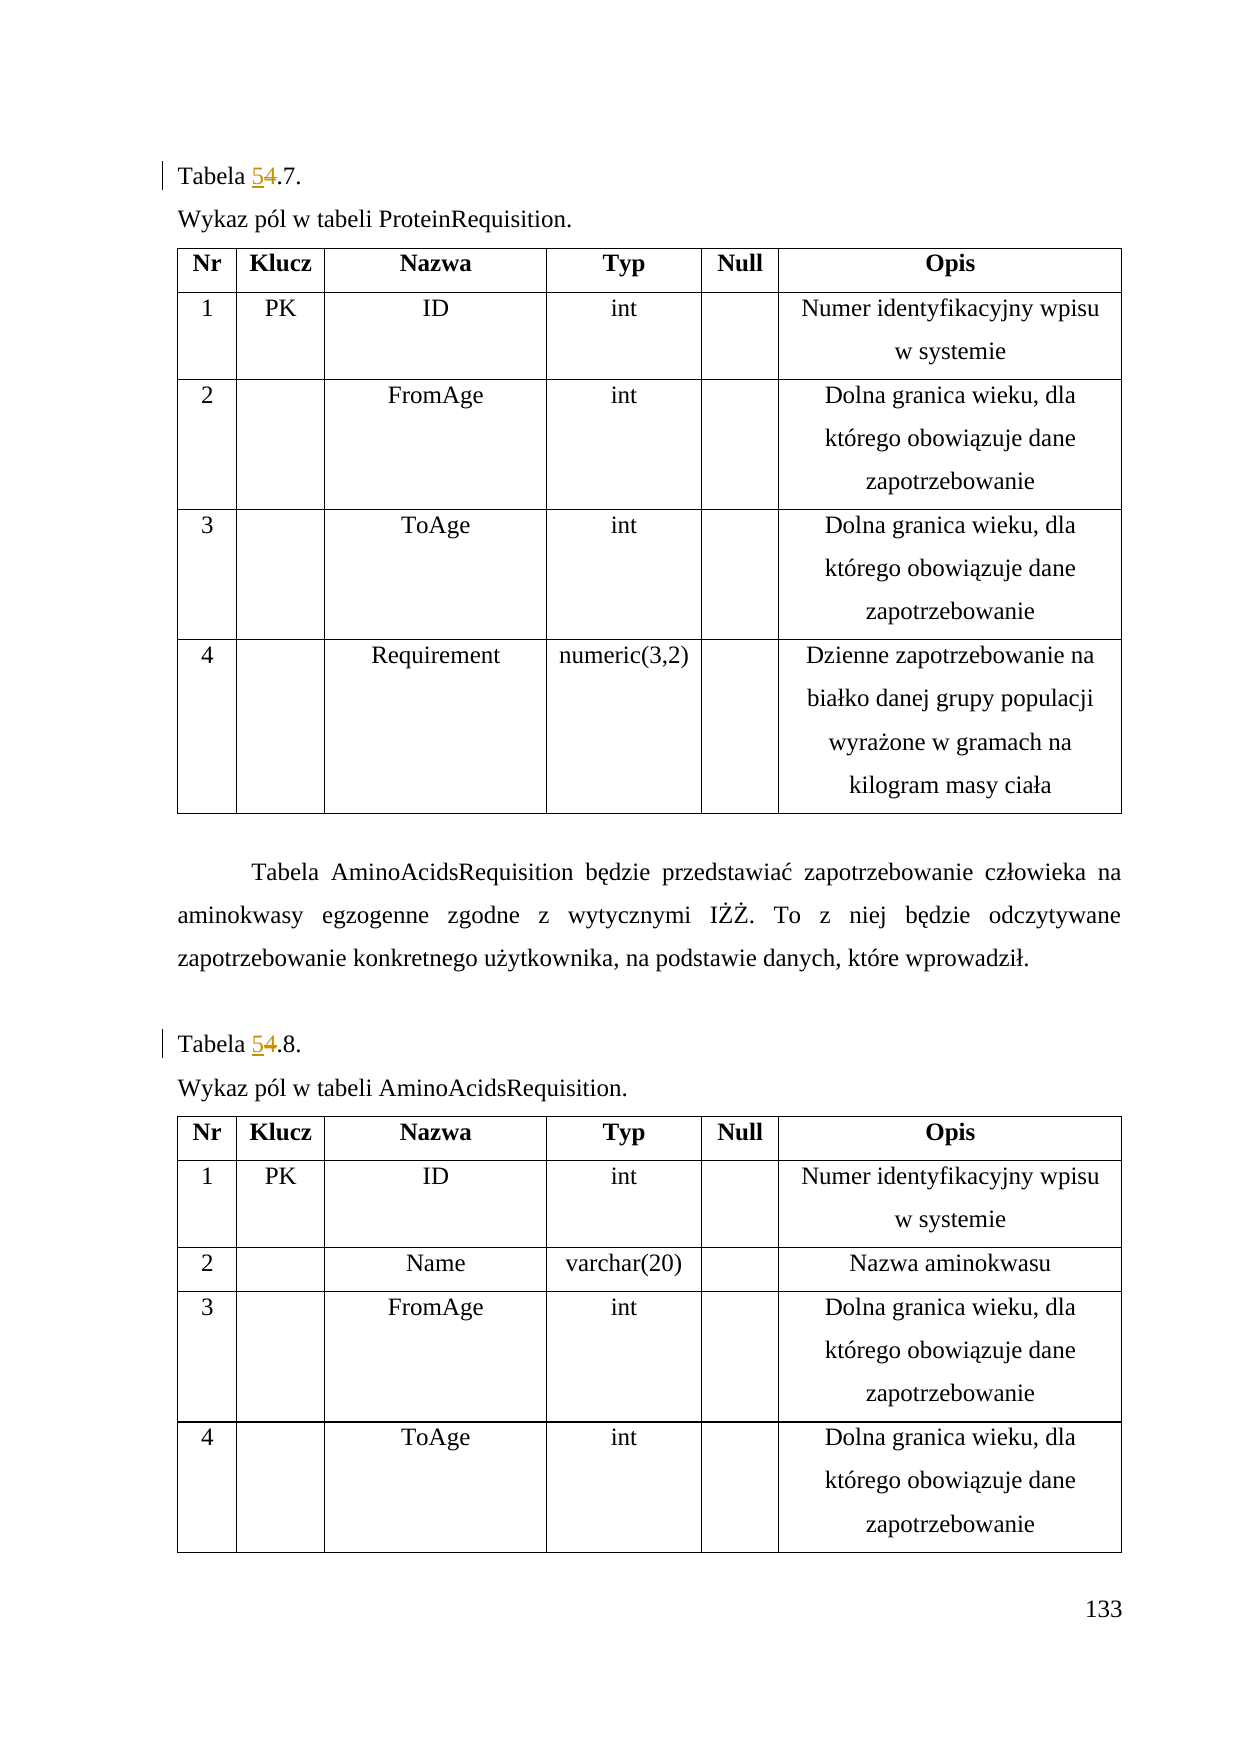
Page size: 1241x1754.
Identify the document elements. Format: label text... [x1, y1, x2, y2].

table_cell [237, 640, 324, 813]
table_header Null [702, 249, 778, 292]
table_cell Name [325, 1248, 546, 1291]
table_cell [237, 1248, 324, 1291]
table_cell [237, 1292, 324, 1421]
table_cell Nazwa aminokwasu [779, 1248, 1121, 1291]
table_header Opis [779, 1117, 1121, 1160]
table_header Nr [178, 1117, 236, 1160]
table_cell 1 [178, 293, 236, 379]
text Tabela .8. [177, 1029, 1122, 1058]
table_cell 1 [178, 1161, 236, 1247]
table_cell [702, 1423, 778, 1552]
table_cell [702, 510, 778, 639]
table_cell 2 [178, 380, 236, 509]
table_cell Dolna granica wieku, dla którego obowiązuje dane zapotrzebowanie [779, 380, 1121, 509]
table_cell ID [325, 293, 546, 379]
table_cell int [547, 1161, 701, 1247]
table_cell ToAge [325, 1423, 546, 1552]
table_cell Dolna granica wieku, dla którego obowiązuje dane zapotrzebowanie [779, 1292, 1121, 1421]
table_cell Requirement [325, 640, 546, 813]
table_cell 2 [178, 1248, 236, 1291]
table_cell [237, 1423, 324, 1552]
table_cell [702, 1161, 778, 1247]
table_cell Dzienne zapotrzebowanie na białko danej grupy populacji wyrażone w gramach na kilogram masy ciała [779, 640, 1121, 813]
table_cell [702, 640, 778, 813]
table_cell Numer identyfikacyjny wpisu w systemie [779, 293, 1121, 379]
table_cell FromAge [325, 1292, 546, 1421]
table_cell numeric(3,2) [547, 640, 701, 813]
text Tabela .7. [177, 161, 1122, 190]
table_header Null [702, 1117, 778, 1160]
table_cell PK [237, 293, 324, 379]
table_cell FromAge [325, 380, 546, 509]
table_cell int [547, 1292, 701, 1421]
table_cell 4 [178, 640, 236, 813]
table_cell varchar(20) [547, 1248, 701, 1291]
table_cell PK [237, 1161, 324, 1247]
table_header Typ [547, 1117, 701, 1160]
table_cell int [547, 510, 701, 639]
table_cell [702, 380, 778, 509]
table_cell [702, 1292, 778, 1421]
table_header Nazwa [325, 1117, 546, 1160]
table_cell ToAge [325, 510, 546, 639]
table_header Typ [547, 249, 701, 292]
table_cell int [547, 380, 701, 509]
table_cell 4 [178, 1423, 236, 1552]
table_header Nr [178, 249, 236, 292]
text Wykaz pól w tabeli AminoAcidsRequisition. [177, 1073, 1122, 1101]
table_cell Numer identyfikacyjny wpisu w systemie [779, 1161, 1121, 1247]
text Wykaz pól w tabeli ProteinRequisition. [177, 204, 1122, 233]
table_cell Dolna granica wieku, dla którego obowiązuje dane zapotrzebowanie [779, 1423, 1121, 1552]
table_header Opis [779, 249, 1121, 292]
text Tabela AminoAcidsRequisition będzie przedstawiać zapotrzebowanie człowieka na aminokwasy egzogenne zgodne z wytycznymi IŻŻ. To z niej będzie odczytywane zapotrzebowanie konkretnego użytkownika, na podstawie danych, które wprowadził. [177, 857, 1122, 972]
table_cell ID [325, 1161, 546, 1247]
table_cell [237, 510, 324, 639]
table_cell [237, 380, 324, 509]
table_header Klucz [237, 249, 324, 292]
table_cell int [547, 293, 701, 379]
table_cell [702, 293, 778, 379]
table_header Klucz [237, 1117, 324, 1160]
table_cell Dolna granica wieku, dla którego obowiązuje dane zapotrzebowanie [779, 510, 1121, 639]
table_header Nazwa [325, 249, 546, 292]
table_cell 3 [178, 1292, 236, 1421]
table_cell [702, 1248, 778, 1291]
table_cell int [547, 1423, 701, 1552]
table_cell 3 [178, 510, 236, 639]
